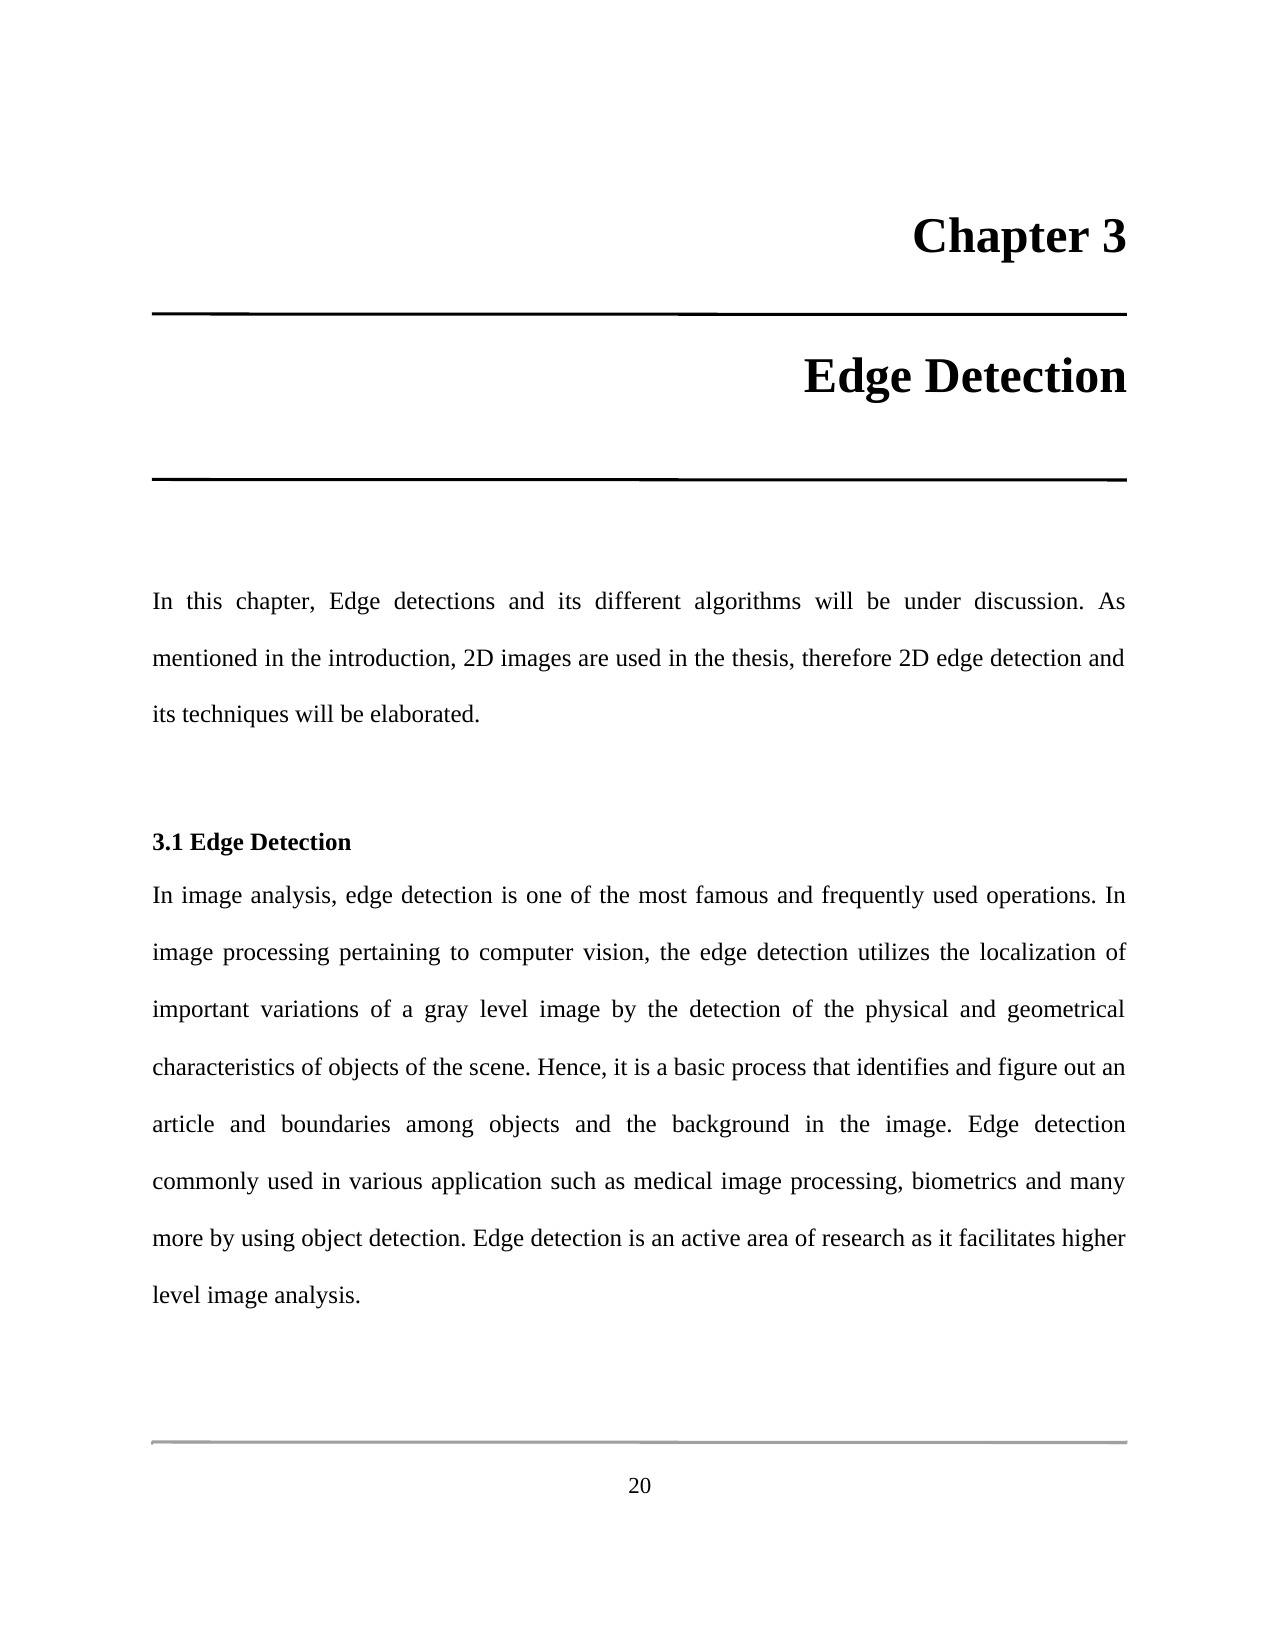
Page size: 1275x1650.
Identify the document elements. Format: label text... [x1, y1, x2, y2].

text 20 [150, 1472, 1129, 1498]
text Chapter 3 [150, 206, 1127, 263]
text Edge Detection [150, 346, 1127, 404]
text 3.1 Edge Detection [152, 827, 1127, 856]
text In image analysis, edge detection is one of the most famous and frequently used operations. In image processing pertaining to computer vision, the edge detection utilizes the localization of important variations of a gray level image by the detection of the physical and geometrical characteristics of objects of the scene. Hence, it is a basic process that identifies and figure out an article and boundaries among objects and the background in the image. Edge detection commonly used in various application such as medical image processing, biometrics and many more by using object detection. Edge detection is an active area of research as it facilitates higher level image analysis. [152, 880, 1127, 1309]
text In this chapter, Edge detections and its different algorithms will be under discussion. As mentioned in the introduction, 2D images are used in the thesis, therefore 2D edge detection and its techniques will be elaborated. [152, 586, 1127, 728]
